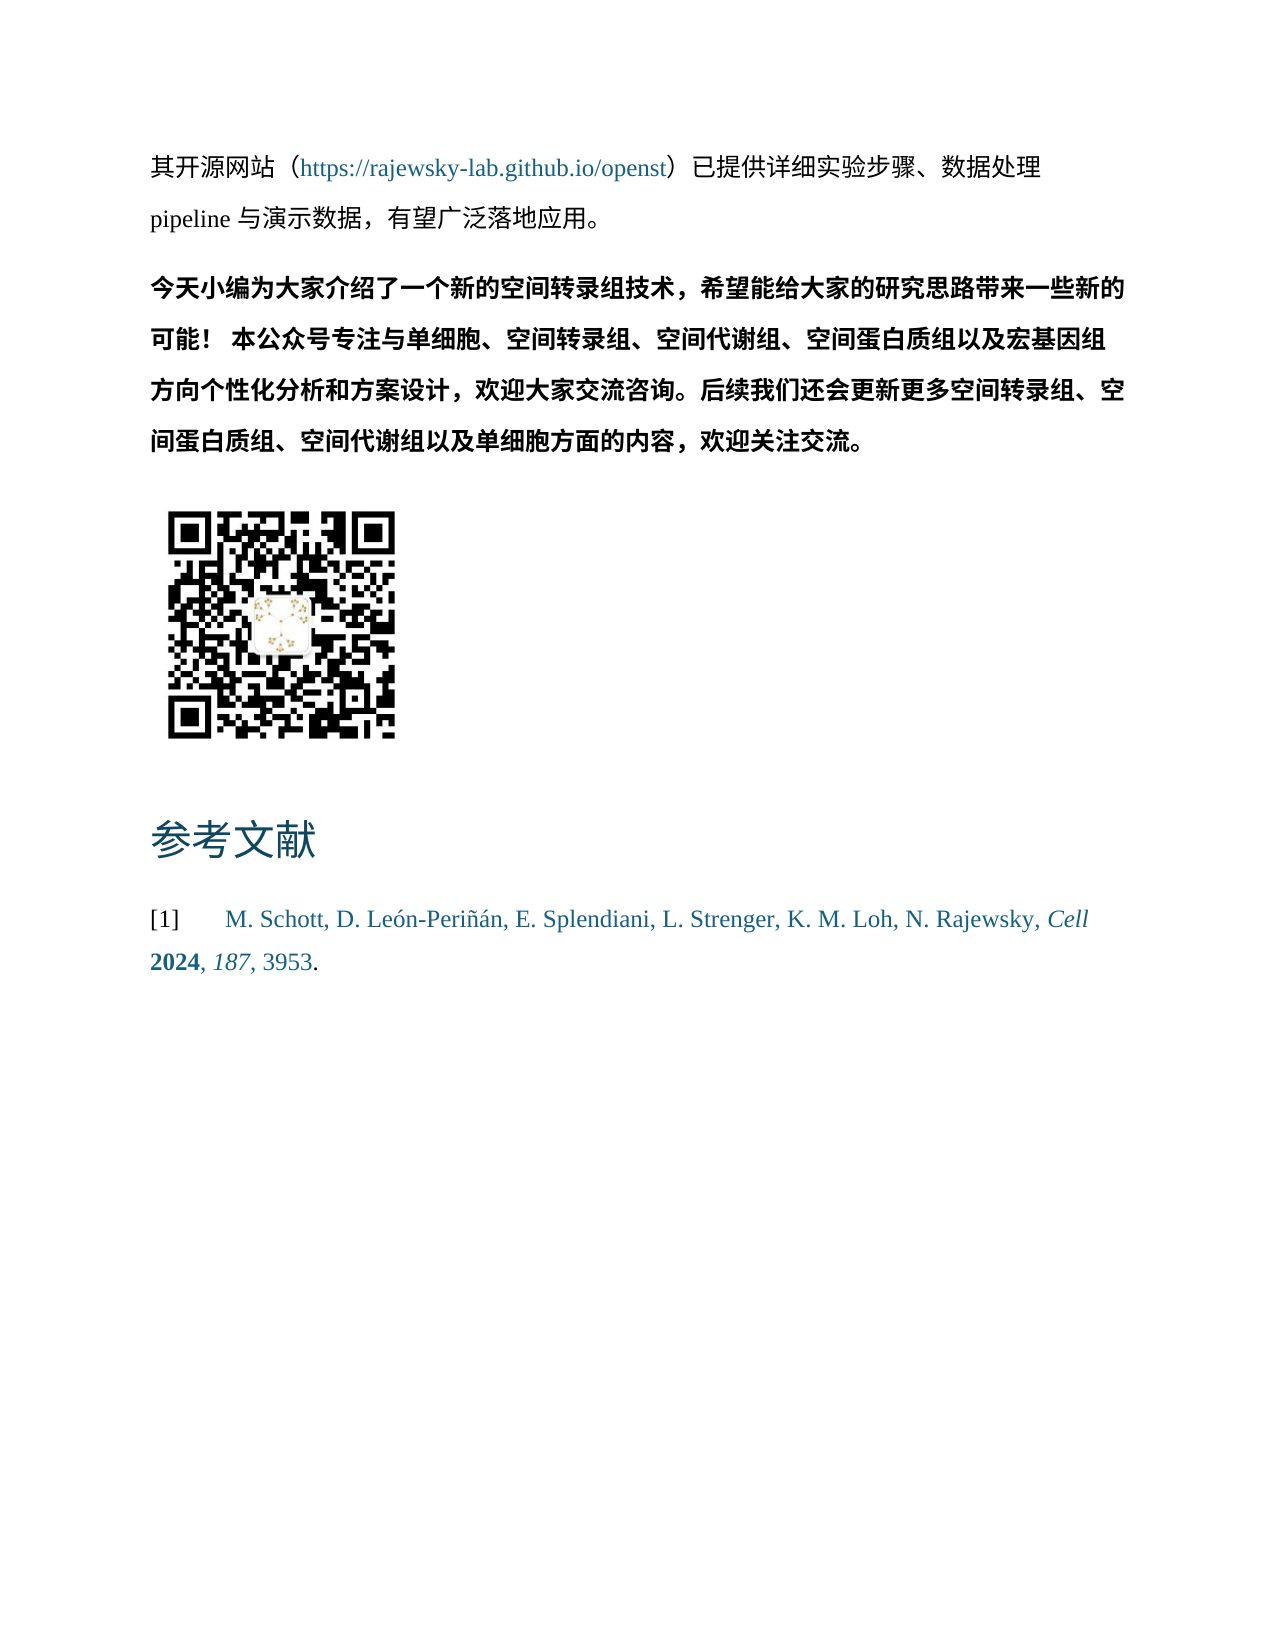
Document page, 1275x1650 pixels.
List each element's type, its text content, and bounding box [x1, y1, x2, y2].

text [1] M. Schott, D. León-Periñán, E. Splendiani, L. Strenger, K. M. Loh, N. Rajewsky, Cell 2024, 187, 3953. [150, 904, 1125, 976]
text 今天小编为大家介绍了一个新的空间转录组技术，希望能给大家的研究思路带来一些新的可能！ 本公众号专注与单细胞、空间转录组、空间代谢组、空间蛋白质组以及宏基因组方向个性化分析和方案设计，欢迎大家交流咨询。后续我们还会更新更多空间转录组、空间蛋白质组、空间代谢组以及单细胞方面的内容，欢迎关注交流。 [150, 271, 1125, 458]
text 其开源网站（https://rajewsky-lab.github.io/openst）已提供详细实验步骤、数据处理 pipeline 与演示数据，有望广泛落地应用。 [150, 150, 1125, 235]
subtitle 参考文献 [150, 811, 1125, 867]
picture [150, 493, 413, 757]
